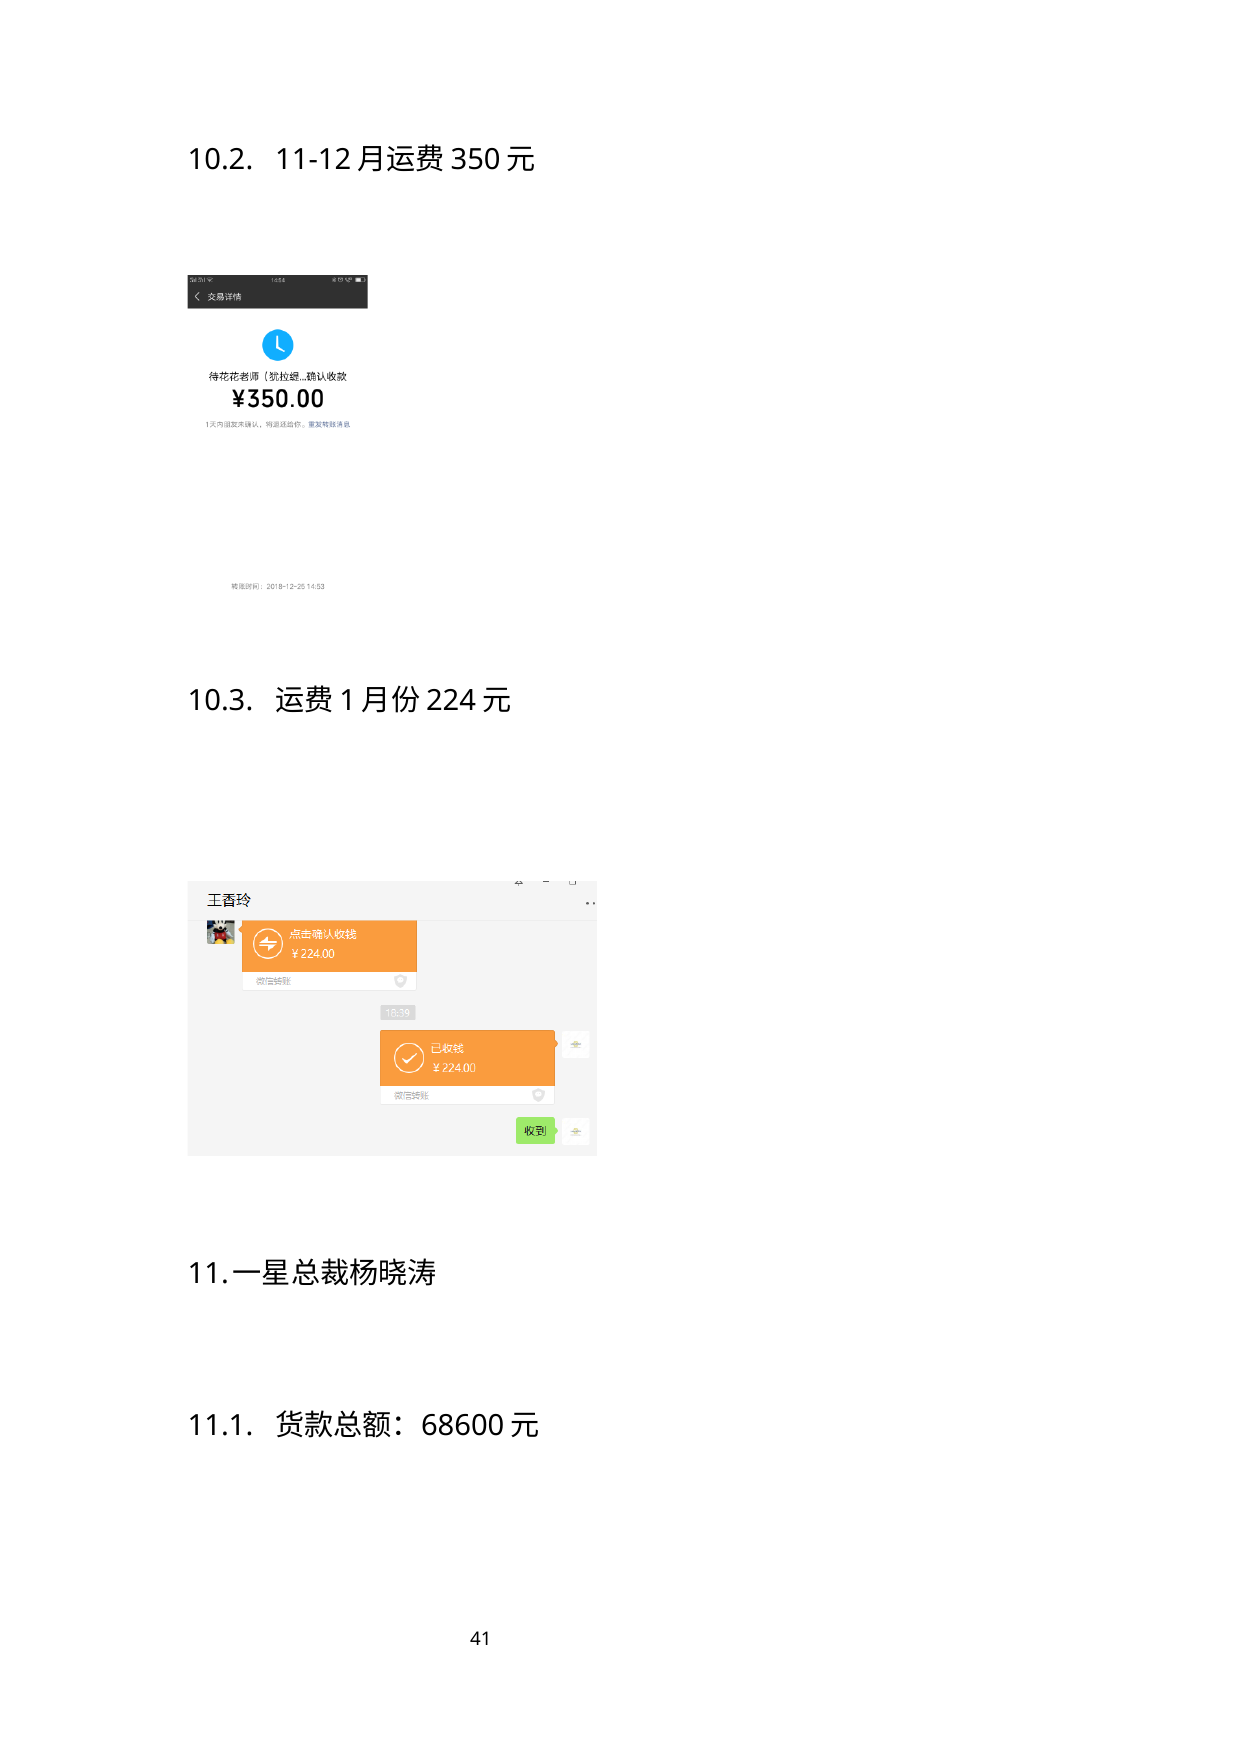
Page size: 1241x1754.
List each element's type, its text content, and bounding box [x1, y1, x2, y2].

picture [187, 275, 368, 596]
subtitle 一星总裁杨晓涛 [187, 1239, 1053, 1304]
subtitle 货款总额：68600元 [187, 1390, 1053, 1455]
subtitle 运费1月份224元 [187, 665, 1053, 730]
subtitle 11-12月运费350元 [187, 124, 1053, 189]
picture [187, 881, 597, 1159]
